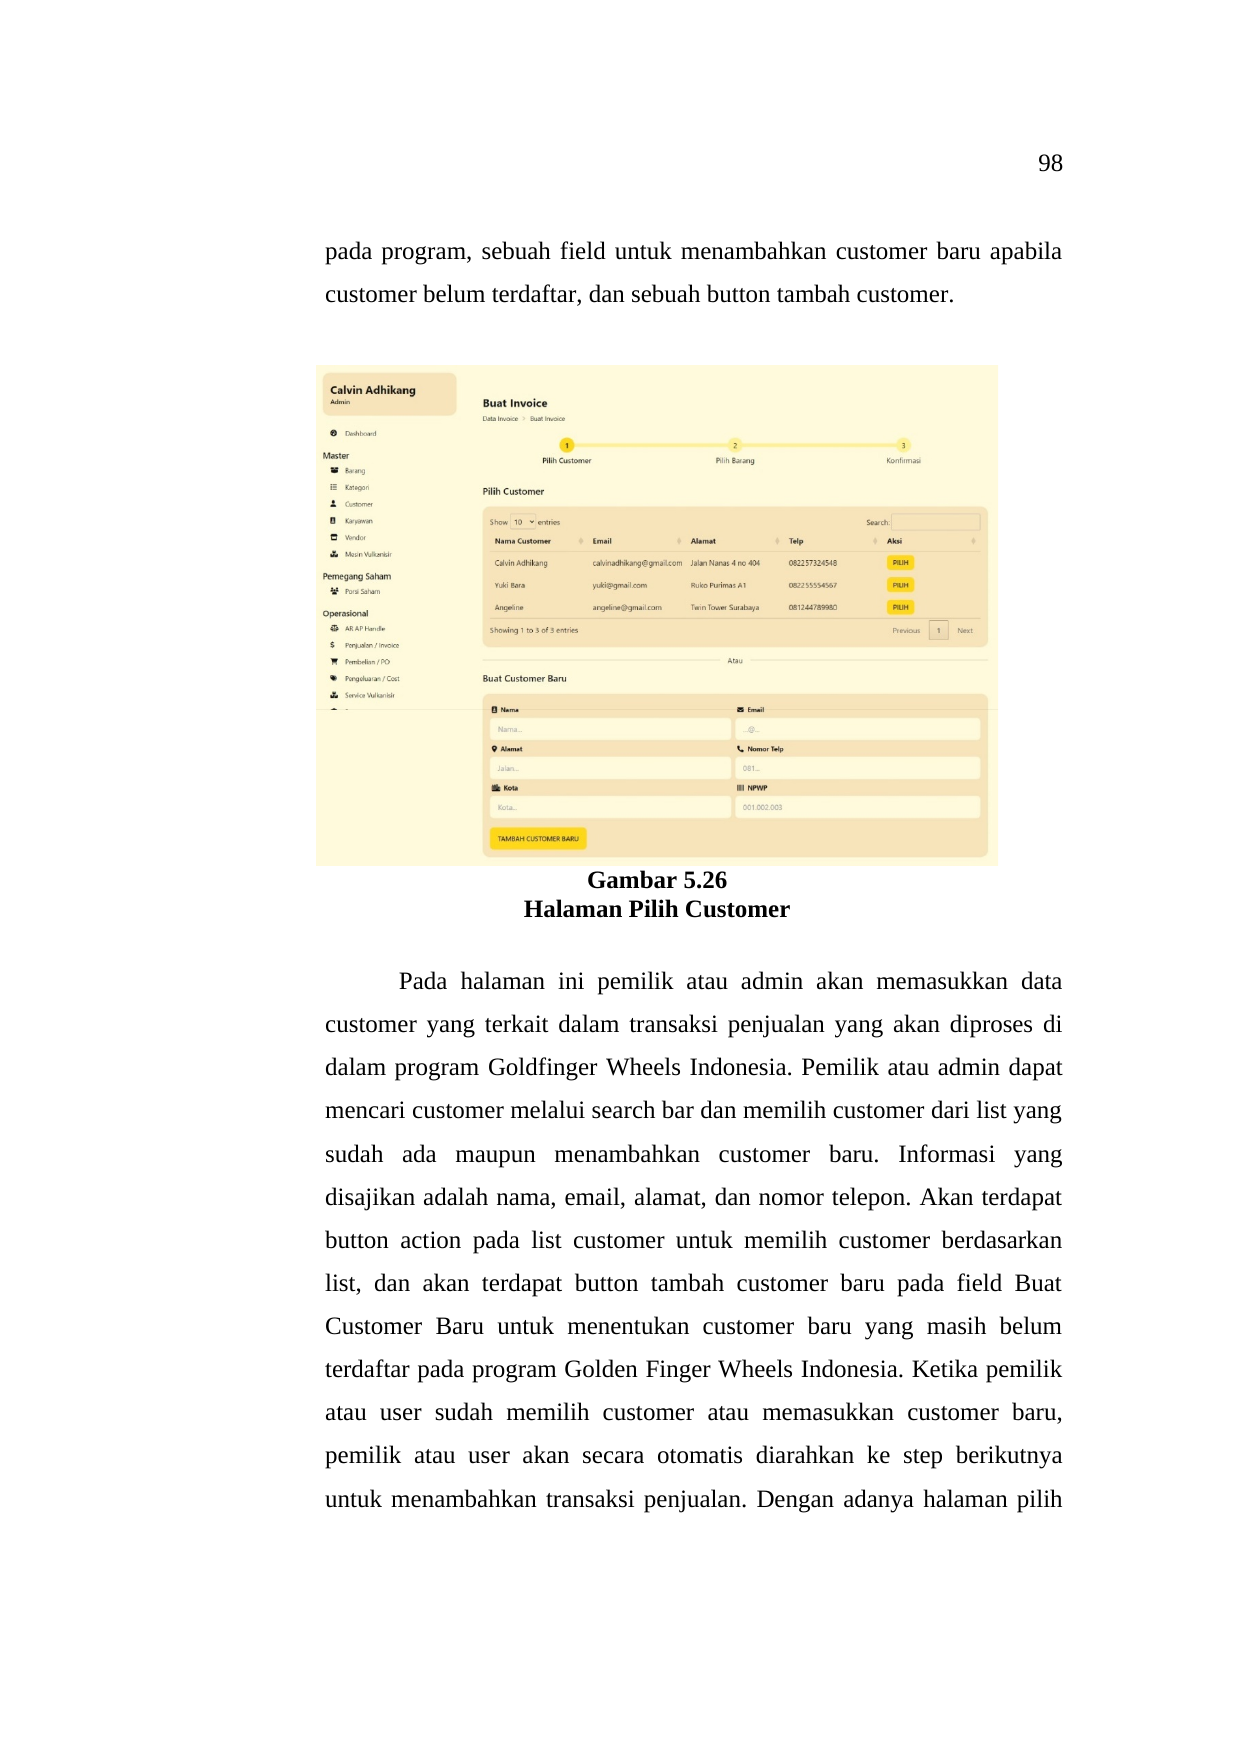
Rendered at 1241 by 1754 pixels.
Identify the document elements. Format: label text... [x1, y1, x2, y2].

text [325, 236, 1063, 308]
picture [316, 365, 999, 866]
text Halaman Pilih Customer [251, 894, 1063, 923]
text Gambar 5.26 [251, 866, 1063, 894]
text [325, 966, 1063, 1512]
